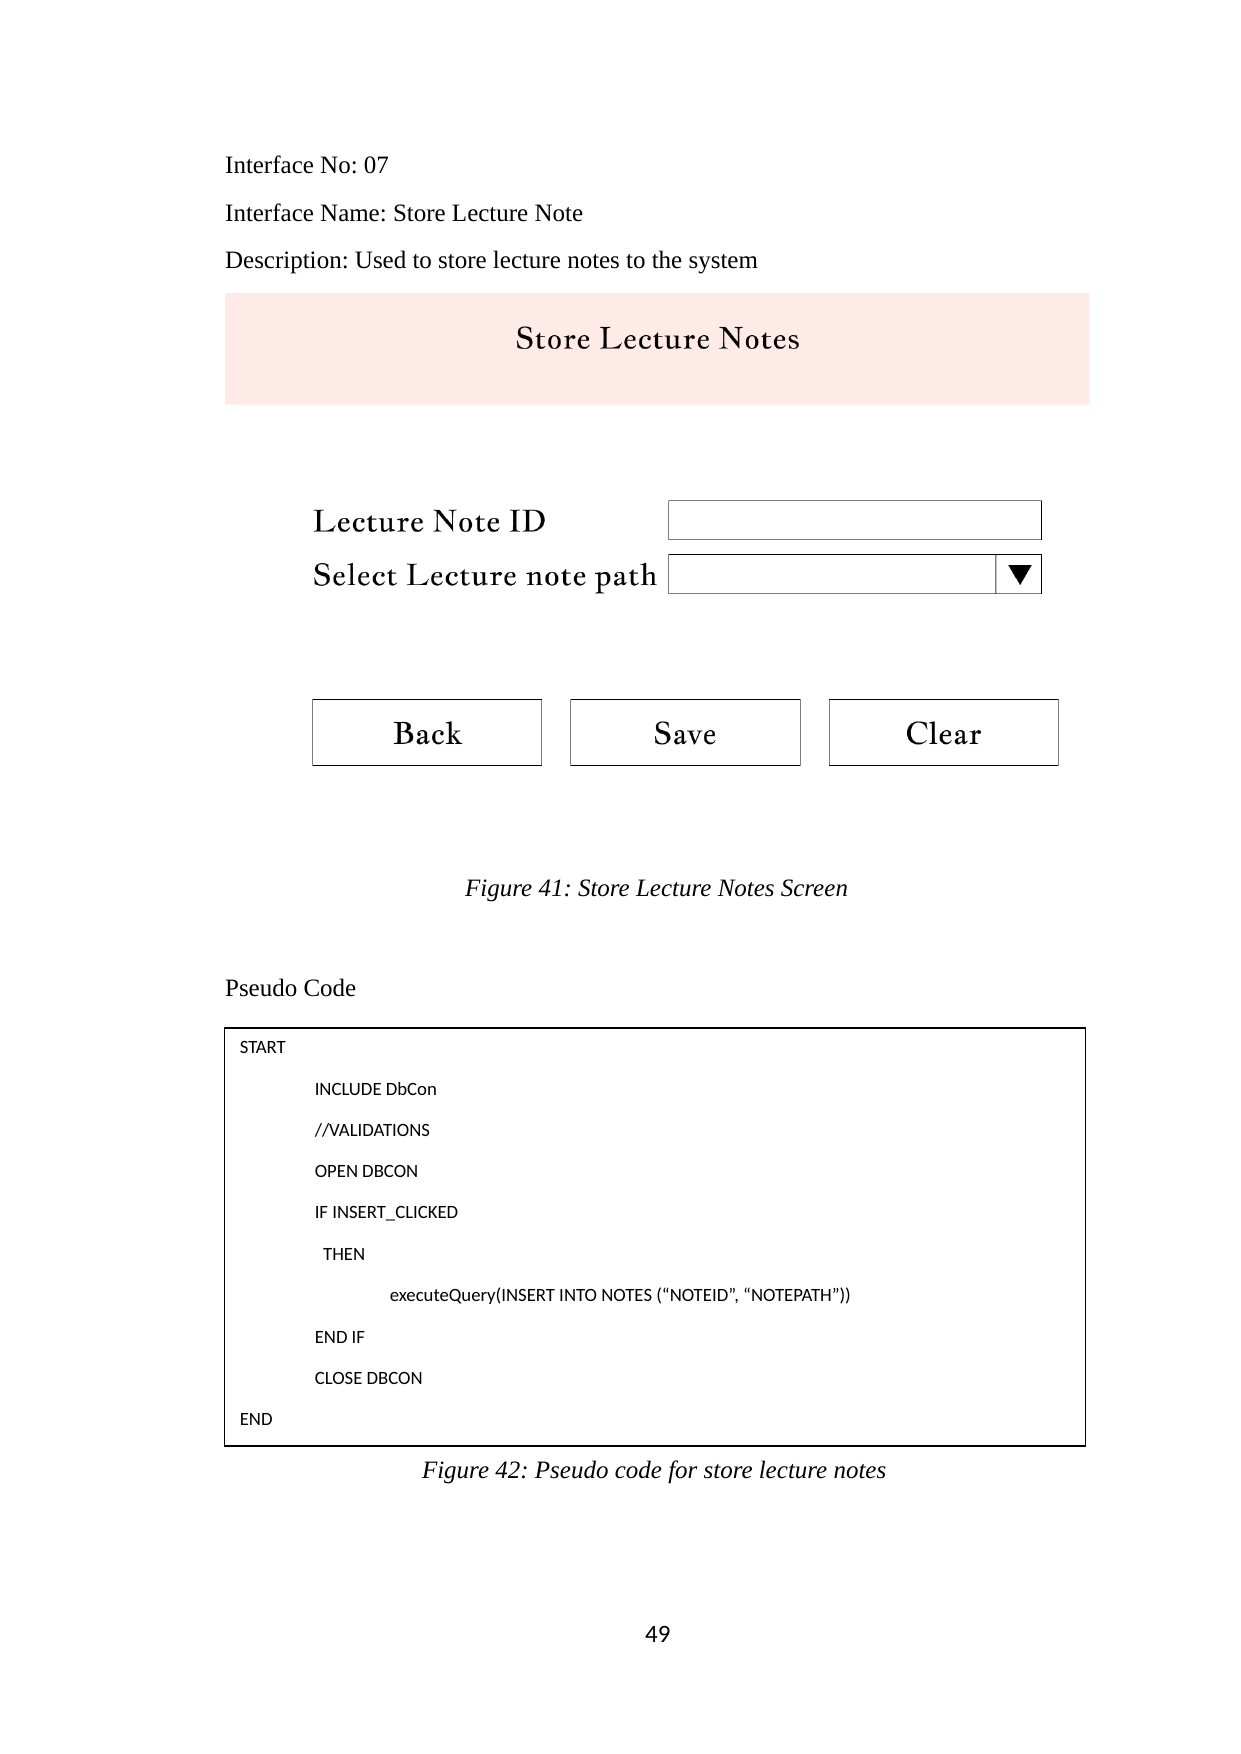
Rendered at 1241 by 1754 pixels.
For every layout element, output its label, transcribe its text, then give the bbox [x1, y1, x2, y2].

text Interface Name: Store Lecture Note [225, 198, 1090, 226]
text Interface No: 07 [225, 150, 1090, 179]
text Pseudo Code [225, 973, 1090, 1002]
picture [225, 293, 1089, 854]
text Description: Used to store lecture notes to the system [225, 245, 1090, 274]
